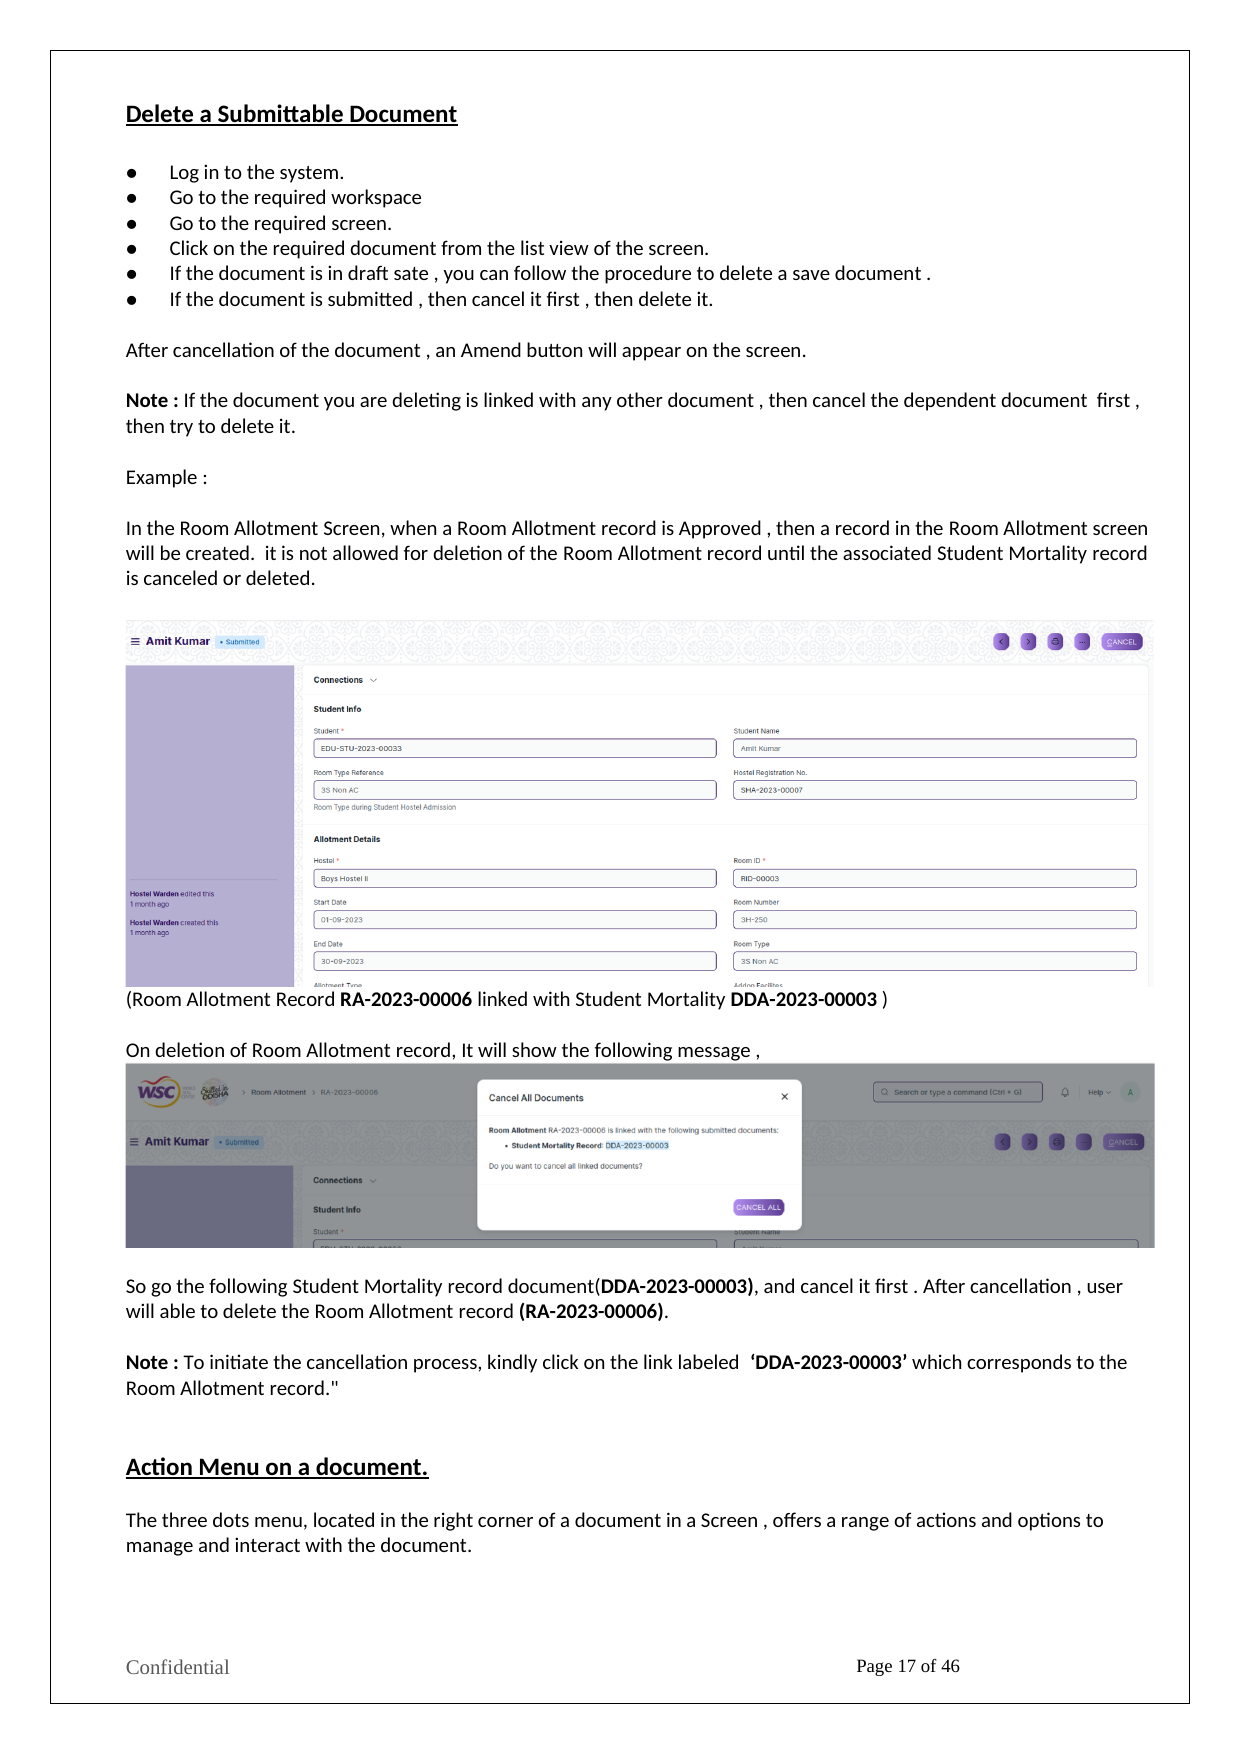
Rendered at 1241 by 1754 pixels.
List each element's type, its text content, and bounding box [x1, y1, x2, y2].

text The three dots menu, located in the right corner of a document in a Screen , offers a range of actions and options to manage and interact with the document. [126, 1507, 1156, 1558]
list Click on the required document from the list view of the screen. [126, 235, 1156, 261]
text Note : To initiate the cancellation process, kindly click on the link labeled ‘DDA-2023-00003’ which corresponds to the Room Allotment record." [126, 1349, 1156, 1400]
text Example : [126, 464, 1156, 489]
text Note : If the document you are deleting is linked with any other document , then cancel the dependent document first , then try to delete it. [126, 388, 1156, 438]
list If the document is submitted , then cancel it first , then delete it. [126, 286, 1156, 311]
picture [125, 1062, 1155, 1248]
text After cancellation of the document , an Amend button will appear on the screen. [126, 337, 1156, 362]
list Go to the required workspace [126, 184, 1156, 210]
text Delete a Submittable Document [126, 98, 1156, 128]
text So go the following Student Mortality record document(DDA-2023-00003), and cancel it first . After cancellation , user will able to delete the Room Allotment record (RA-2023-00006). [126, 1273, 1156, 1324]
list Go to the required screen. [126, 210, 1156, 235]
list Log in to the system. [126, 159, 1156, 184]
list If the document is in draft sate , you can follow the procedure to delete a save document . [126, 261, 1156, 286]
text In the Room Allotment Screen, when a Room Allotment record is Approved , then a record in the Room Allotment screen will be created. it is not allowed for deletion of the Room Allotment record until the associated Student Mortality record is canceled or deleted. [126, 515, 1156, 591]
picture [125, 616, 1154, 987]
text On deletion of Room Allotment record, It will show the following message , [126, 1037, 1156, 1063]
text Action Menu on a document. [126, 1451, 1156, 1482]
text (Room Allotment Record RA-2023-00006 linked with Student Mortality DDA-2023-00003 ) [126, 987, 1156, 1012]
